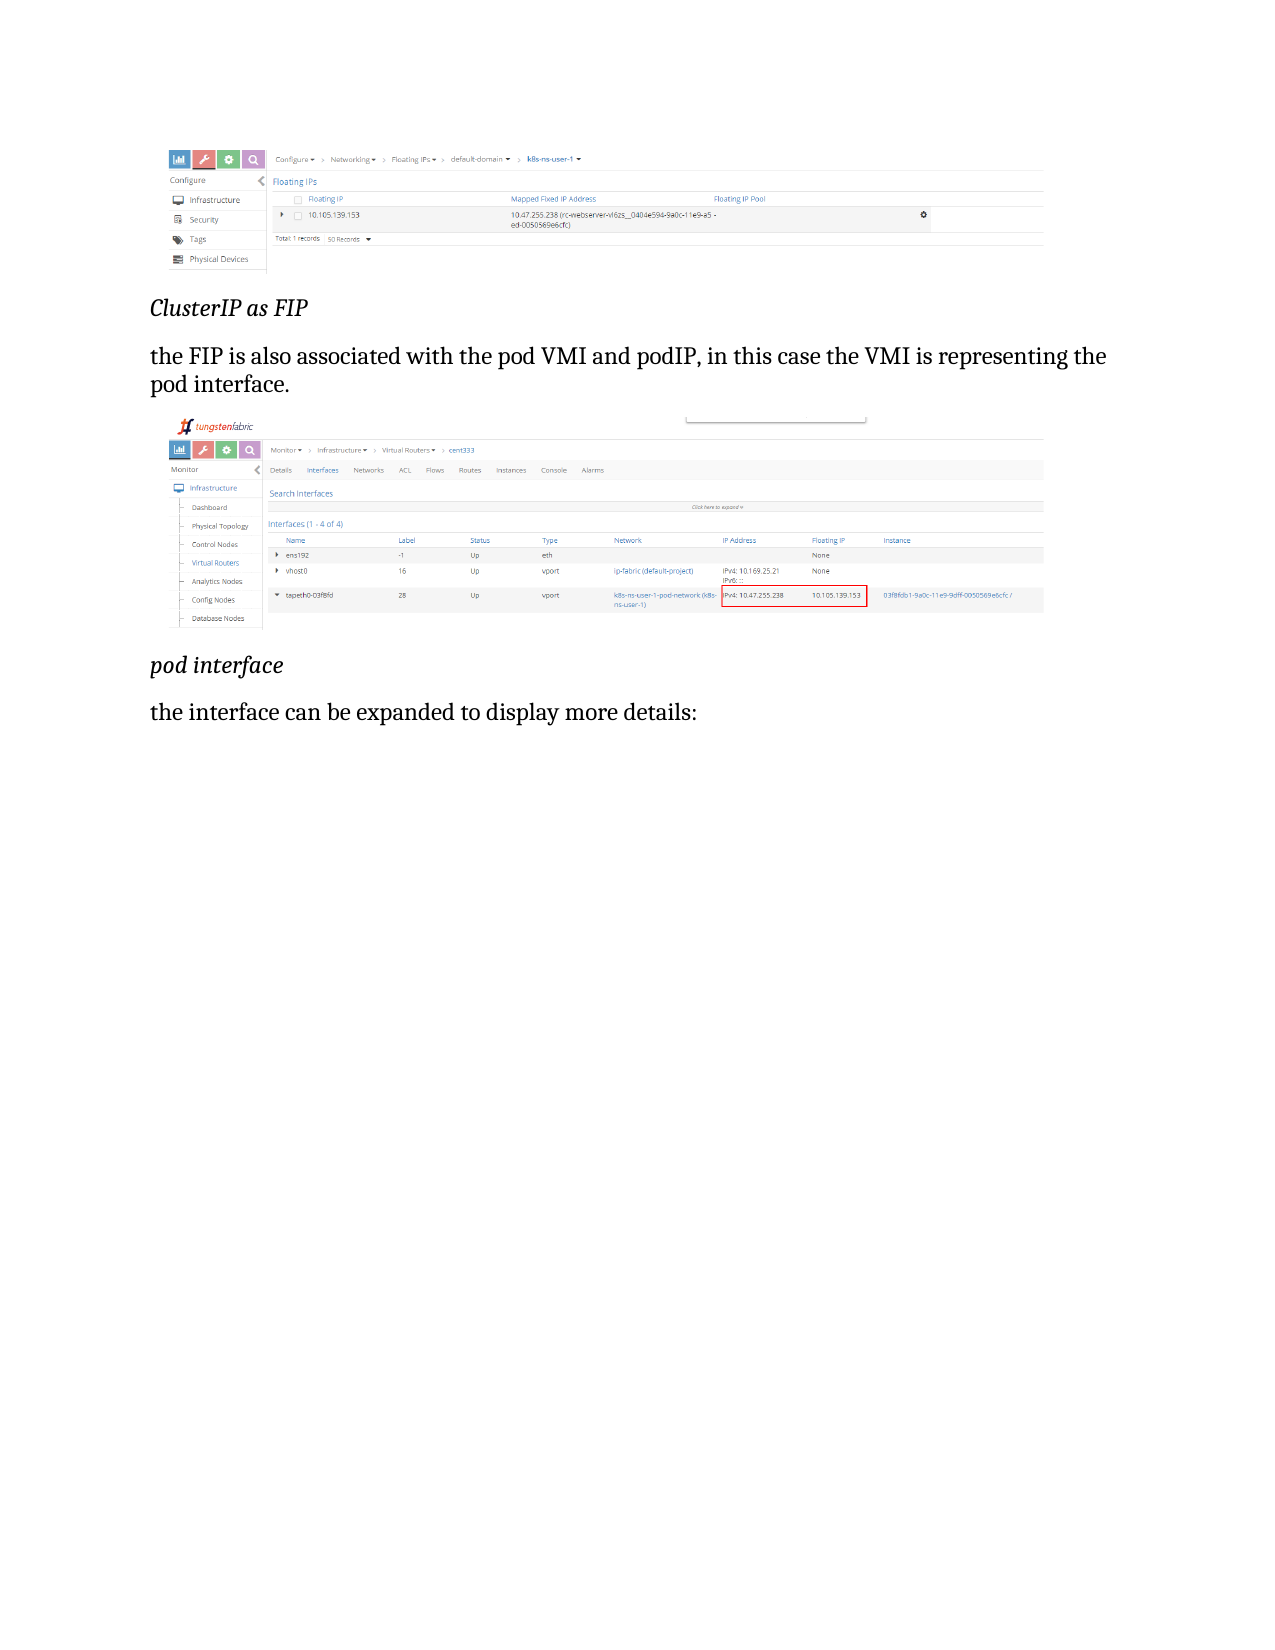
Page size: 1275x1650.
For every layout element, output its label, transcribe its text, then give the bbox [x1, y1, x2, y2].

picture [168, 150, 1044, 274]
text the interface can be expanded to display more details: [150, 698, 1125, 727]
text ClusterIP as FIP [150, 294, 1125, 323]
picture [168, 417, 1044, 630]
text pod interface [150, 651, 1125, 679]
text the FIP is also associated with the pod VMI and podIP, in this case the VMI is representing the pod interface. [150, 342, 1125, 399]
